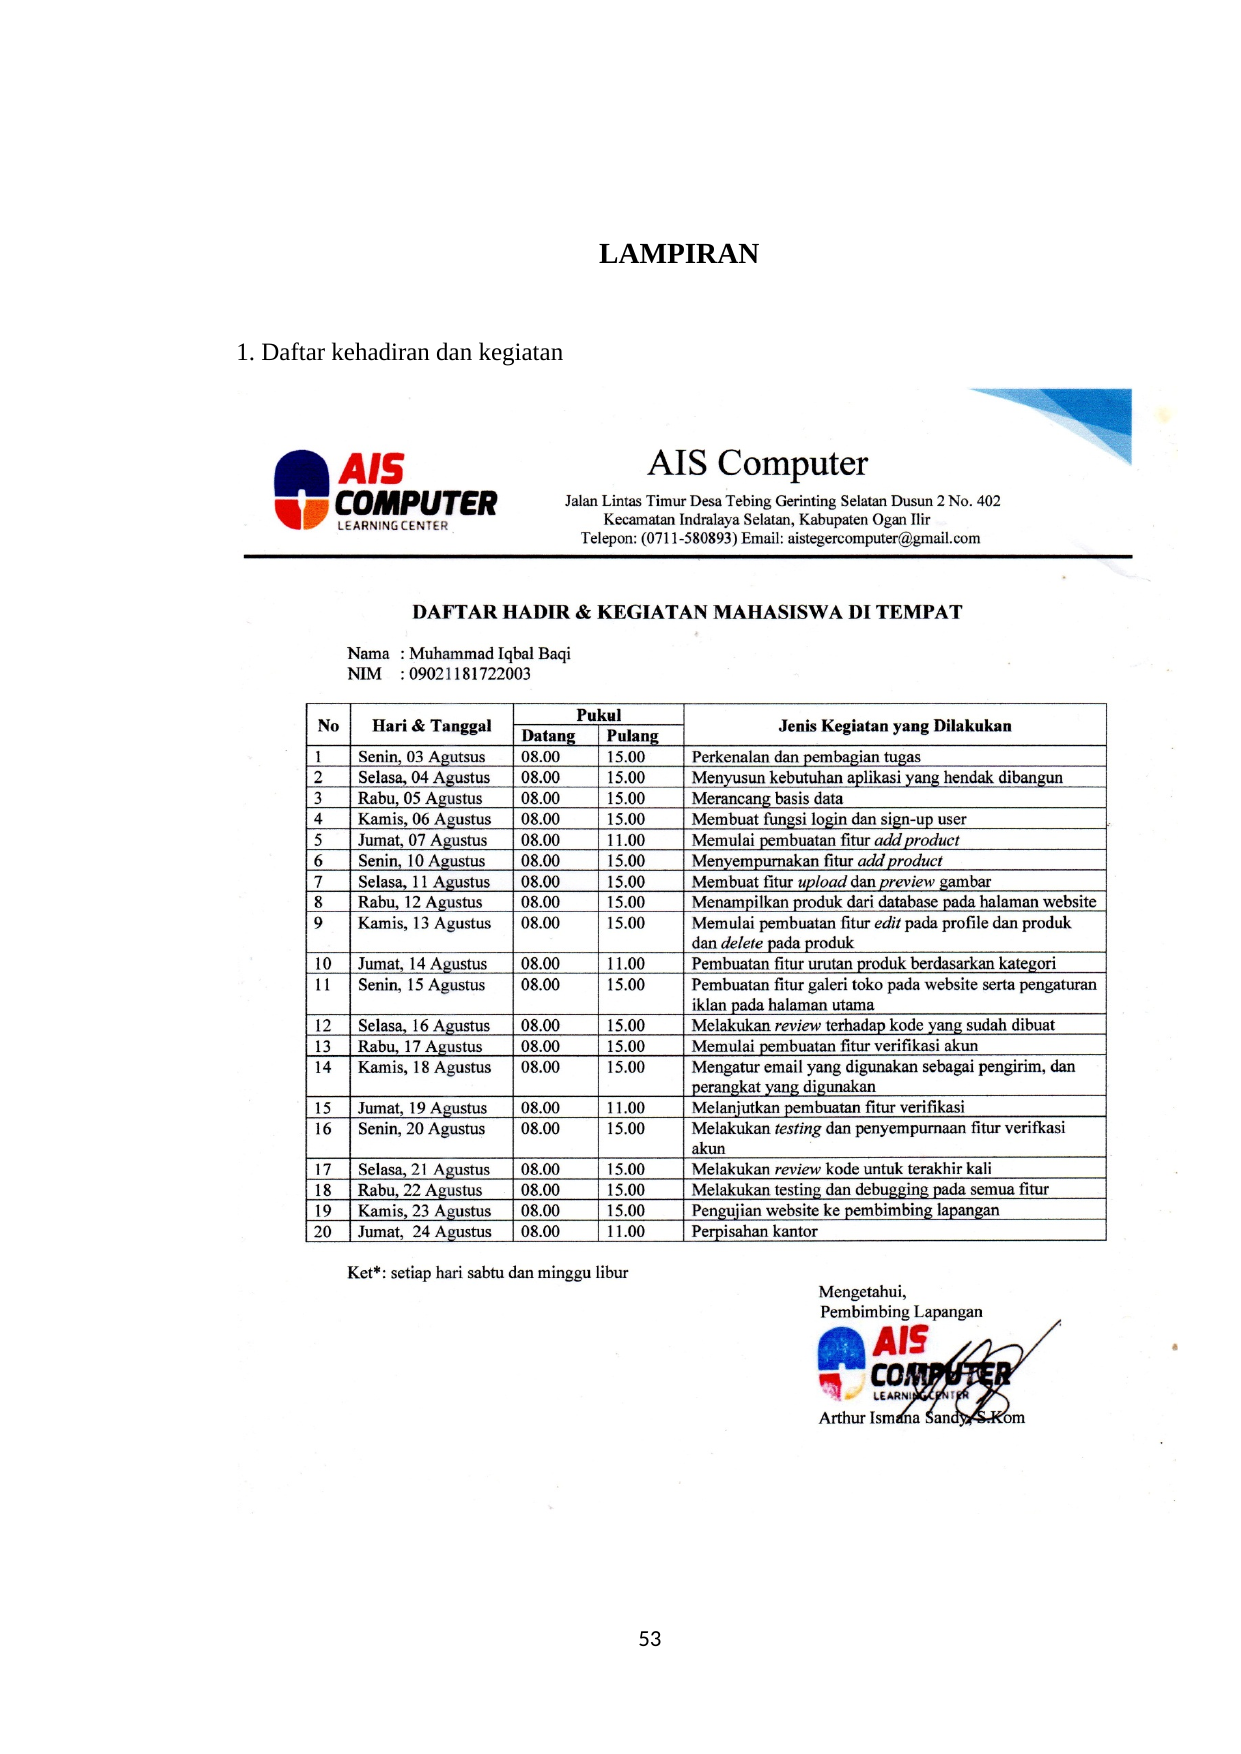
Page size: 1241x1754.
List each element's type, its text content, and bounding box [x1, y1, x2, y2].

list LAMPIRAN [239, 236, 1063, 270]
picture [237, 386, 1178, 1514]
text 1. Daftar kehadiran dan kegiatan [236, 337, 1063, 366]
